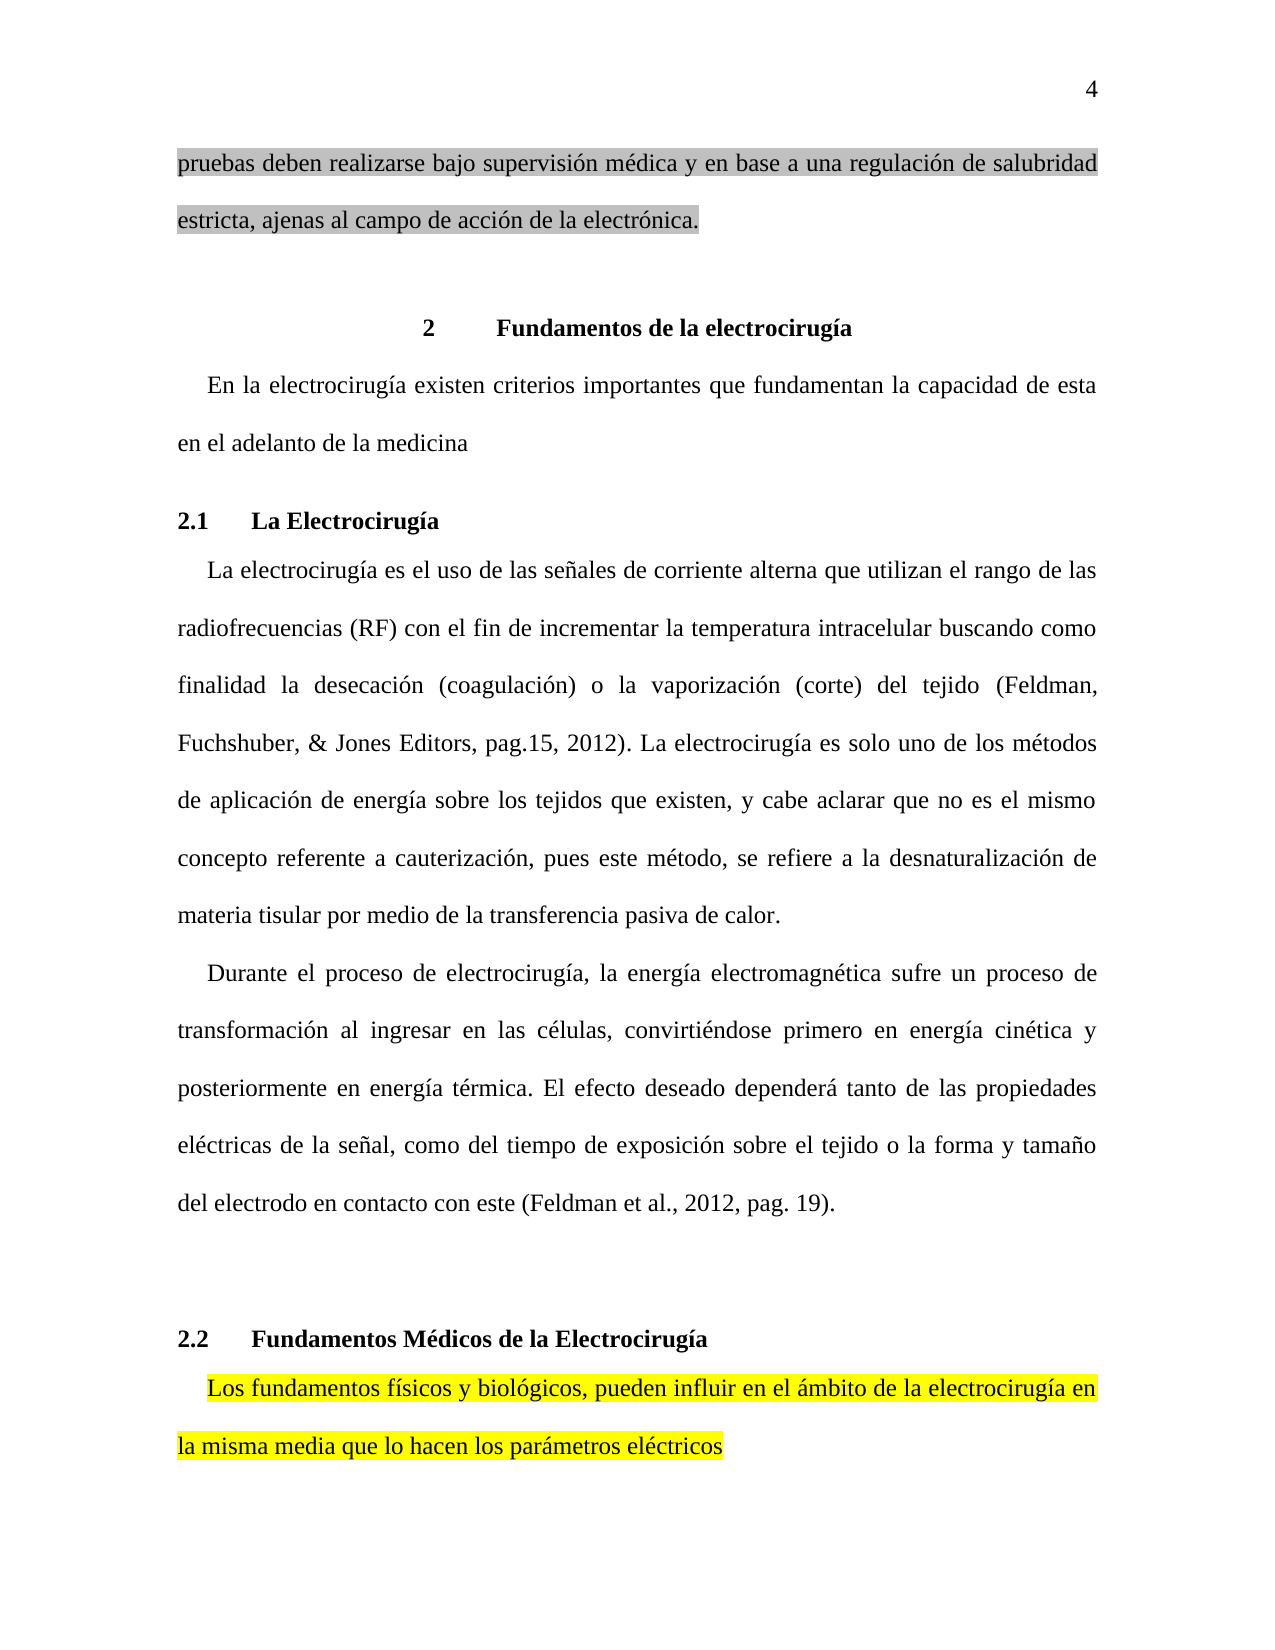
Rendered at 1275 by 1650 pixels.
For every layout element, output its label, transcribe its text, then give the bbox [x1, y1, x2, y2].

text Los fundamentos físicos y biológicos, pueden influir en el ámbito de la electrocirugía en la misma media que lo hacen los parámetros eléctricos [177, 1373, 1098, 1460]
text La electrocirugía es el uso de las señales de corriente alterna que utilizan el rango de las radiofrecuencias (RF) con el fin de incrementar la temperatura intracelular buscando como finalidad la desecación (coagulación) o la vaporización (corte) del tejido (Feldman, Fuchshuber, & Jones Editors, pag.15, 2012). La electrocirugía es solo uno de los métodos de aplicación de energía sobre los tejidos que existen, y cabe aclarar que no es el mismo concepto referente a cauterización, pues este método, se refiere a la desnaturalización de materia tisular por medio de la transferencia pasiva de calor. [177, 556, 1098, 929]
subtitle La Electrocirugía [177, 506, 1098, 535]
text En la electrocirugía existen criterios importantes que fundamentan la capacidad de esta en el adelanto de la medicina [177, 370, 1098, 456]
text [177, 176, 1098, 234]
subtitle Fundamentos Médicos de la Electrocirugía [177, 1324, 1098, 1353]
subtitle Fundamentos de la electrocirugía [177, 313, 1098, 341]
text Durante el proceso de electrocirugía, la energía electromagnética sufre un proceso de transformación al ingresar en las células, convirtiéndose primero en energía cinética y posteriormente en energía térmica. El efecto deseado dependerá tanto de las propiedades eléctricas de la señal, como del tiempo de exposición sobre el tejido o la forma y tamaño del electrodo en contacto con este (Feldman et al., 2012, pag. 19). [177, 958, 1098, 1217]
